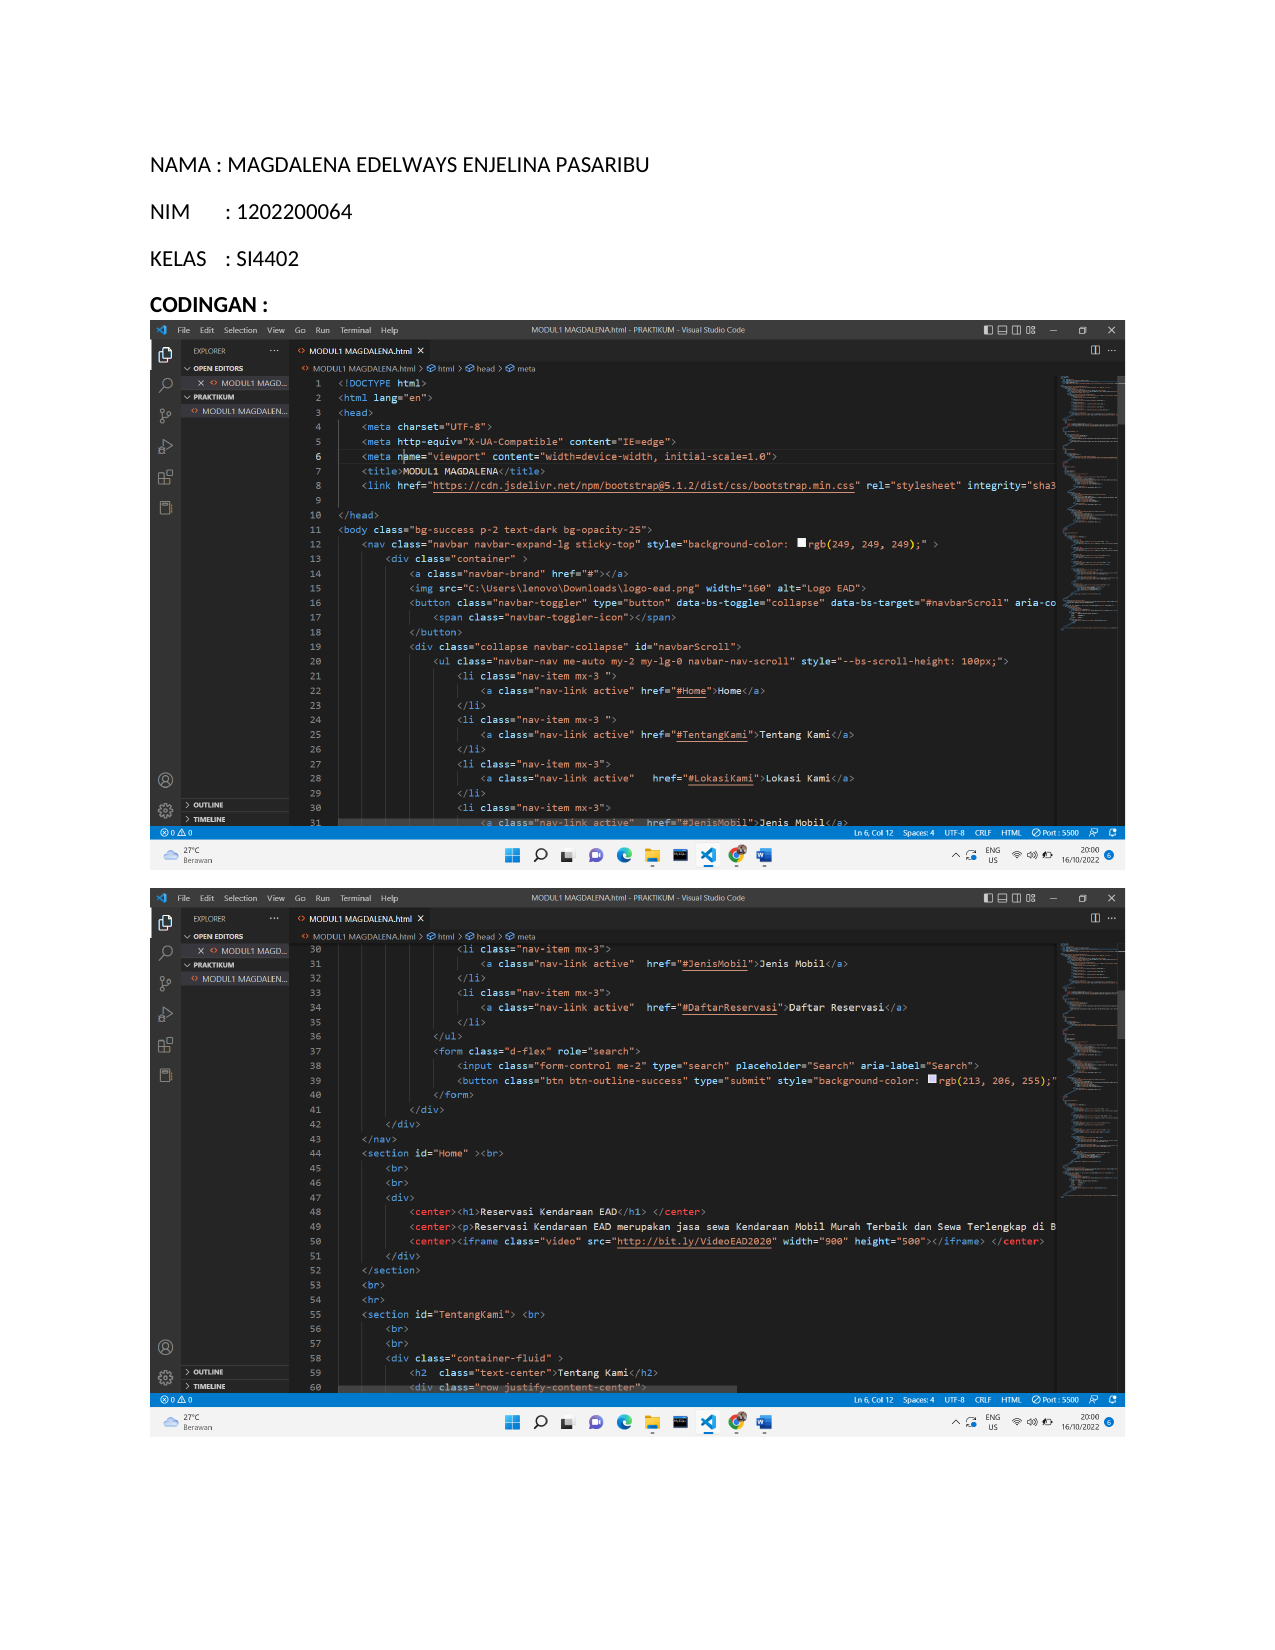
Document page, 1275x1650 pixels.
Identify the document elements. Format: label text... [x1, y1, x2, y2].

picture [150, 320, 1125, 870]
text NIM : 1202200064 [150, 197, 1125, 225]
text NAMA : MAGDALENA EDELWAYS ENJELINA PASARIBU [150, 150, 1125, 178]
picture [150, 888, 1125, 1437]
text CODINGAN : [150, 291, 1125, 320]
text KELAS : SI4402 [150, 244, 1125, 272]
